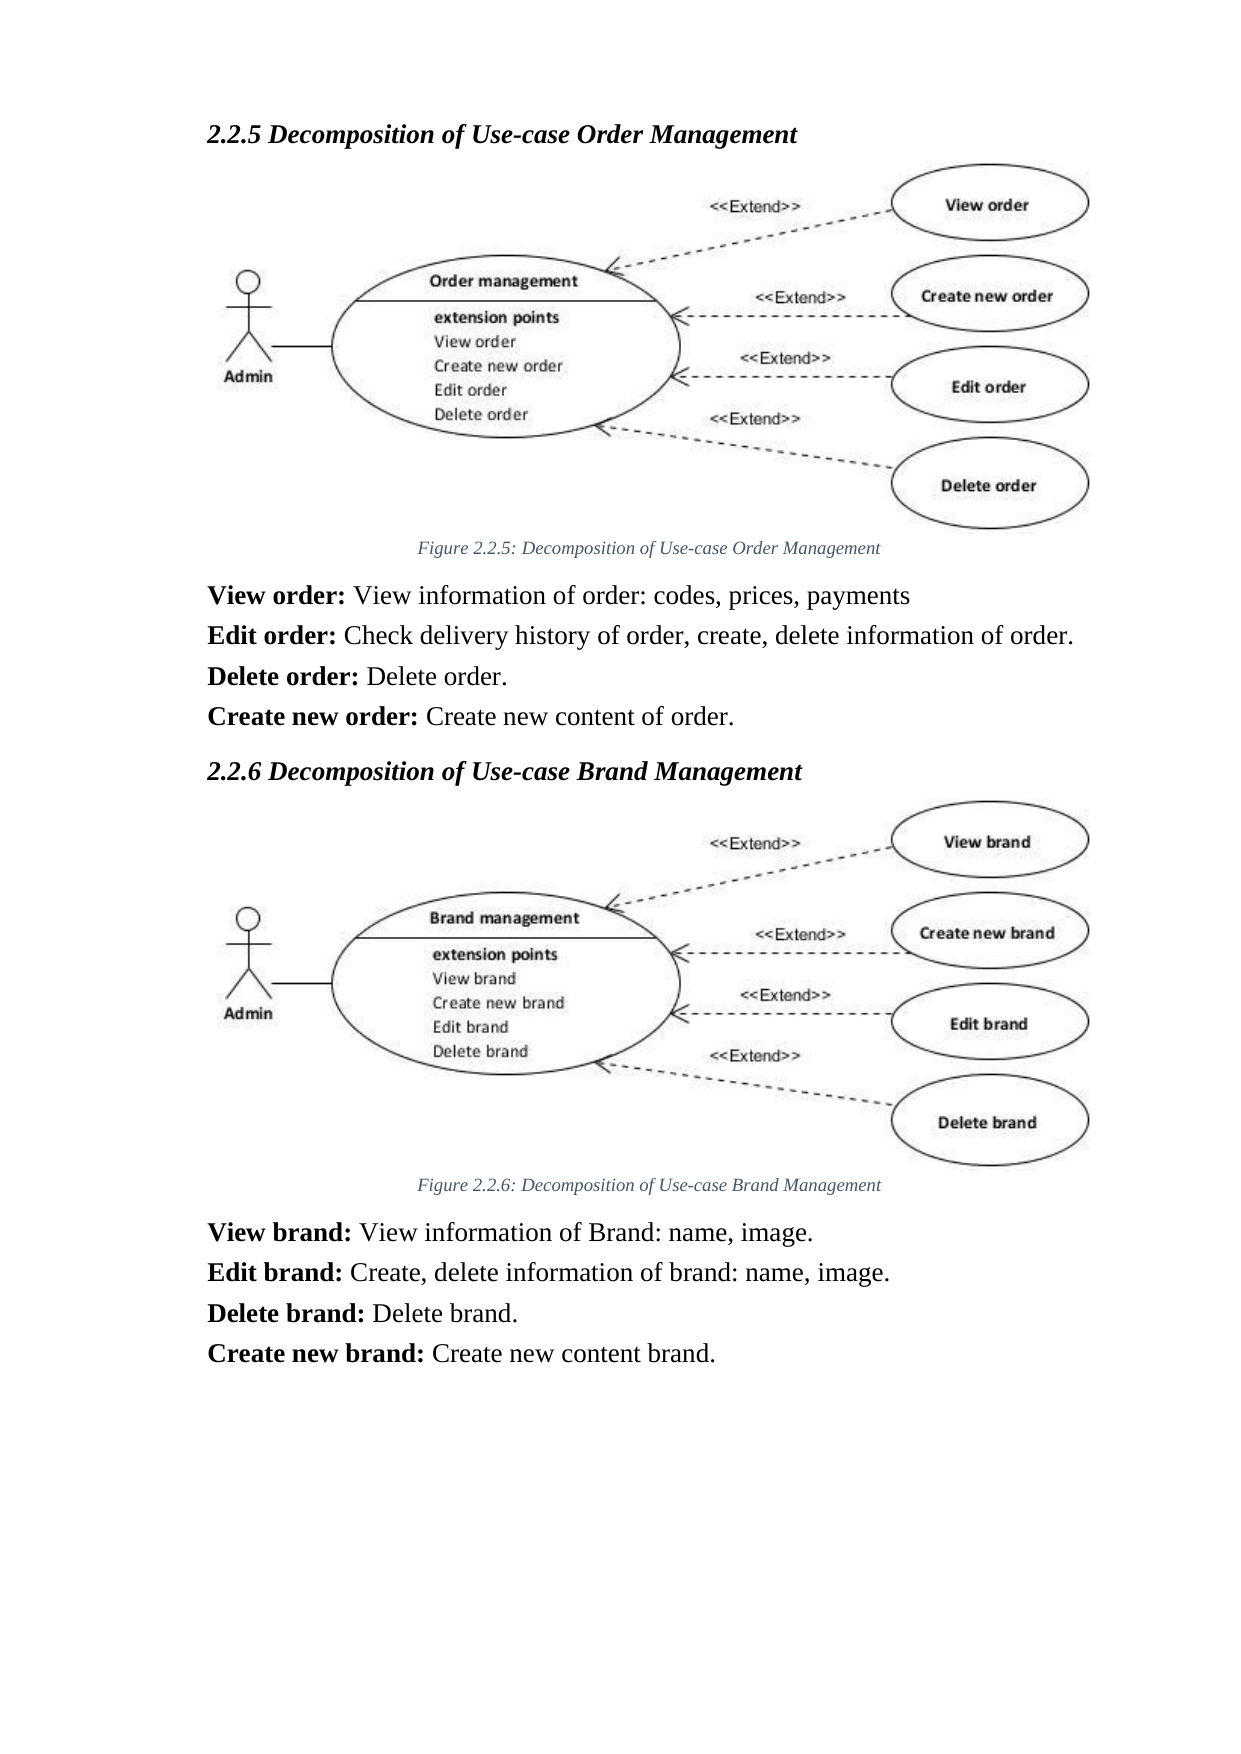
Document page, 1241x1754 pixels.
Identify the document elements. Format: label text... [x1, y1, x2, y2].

text View order: View information of order: codes, prices, payments [207, 579, 1093, 610]
subtitle 2.2.6 Decomposition of Use-case Brand Management [207, 755, 1093, 786]
text Delete brand: Delete brand. [207, 1297, 1093, 1328]
text Create new order: Create new content of order. [207, 700, 1093, 731]
subtitle 2.2.5 Decomposition of Use-case Order Management [207, 118, 1093, 150]
text Edit order: Check delivery history of order, create, delete information of order. [207, 619, 1093, 651]
text Delete order: Delete order. [207, 660, 1093, 691]
text Figure 2.2.5: Decomposition of Use-case Order Management [207, 537, 1093, 558]
text Edit brand: Create, delete information of brand: name, image. [207, 1256, 1093, 1287]
text View brand: View information of Brand: name, image. [207, 1216, 1093, 1247]
text Create new brand: Create new content brand. [207, 1337, 1093, 1368]
text Figure 2.2.6: Decomposition of Use-case Brand Management [207, 1173, 1093, 1195]
picture [207, 798, 1094, 1171]
picture [207, 162, 1094, 534]
